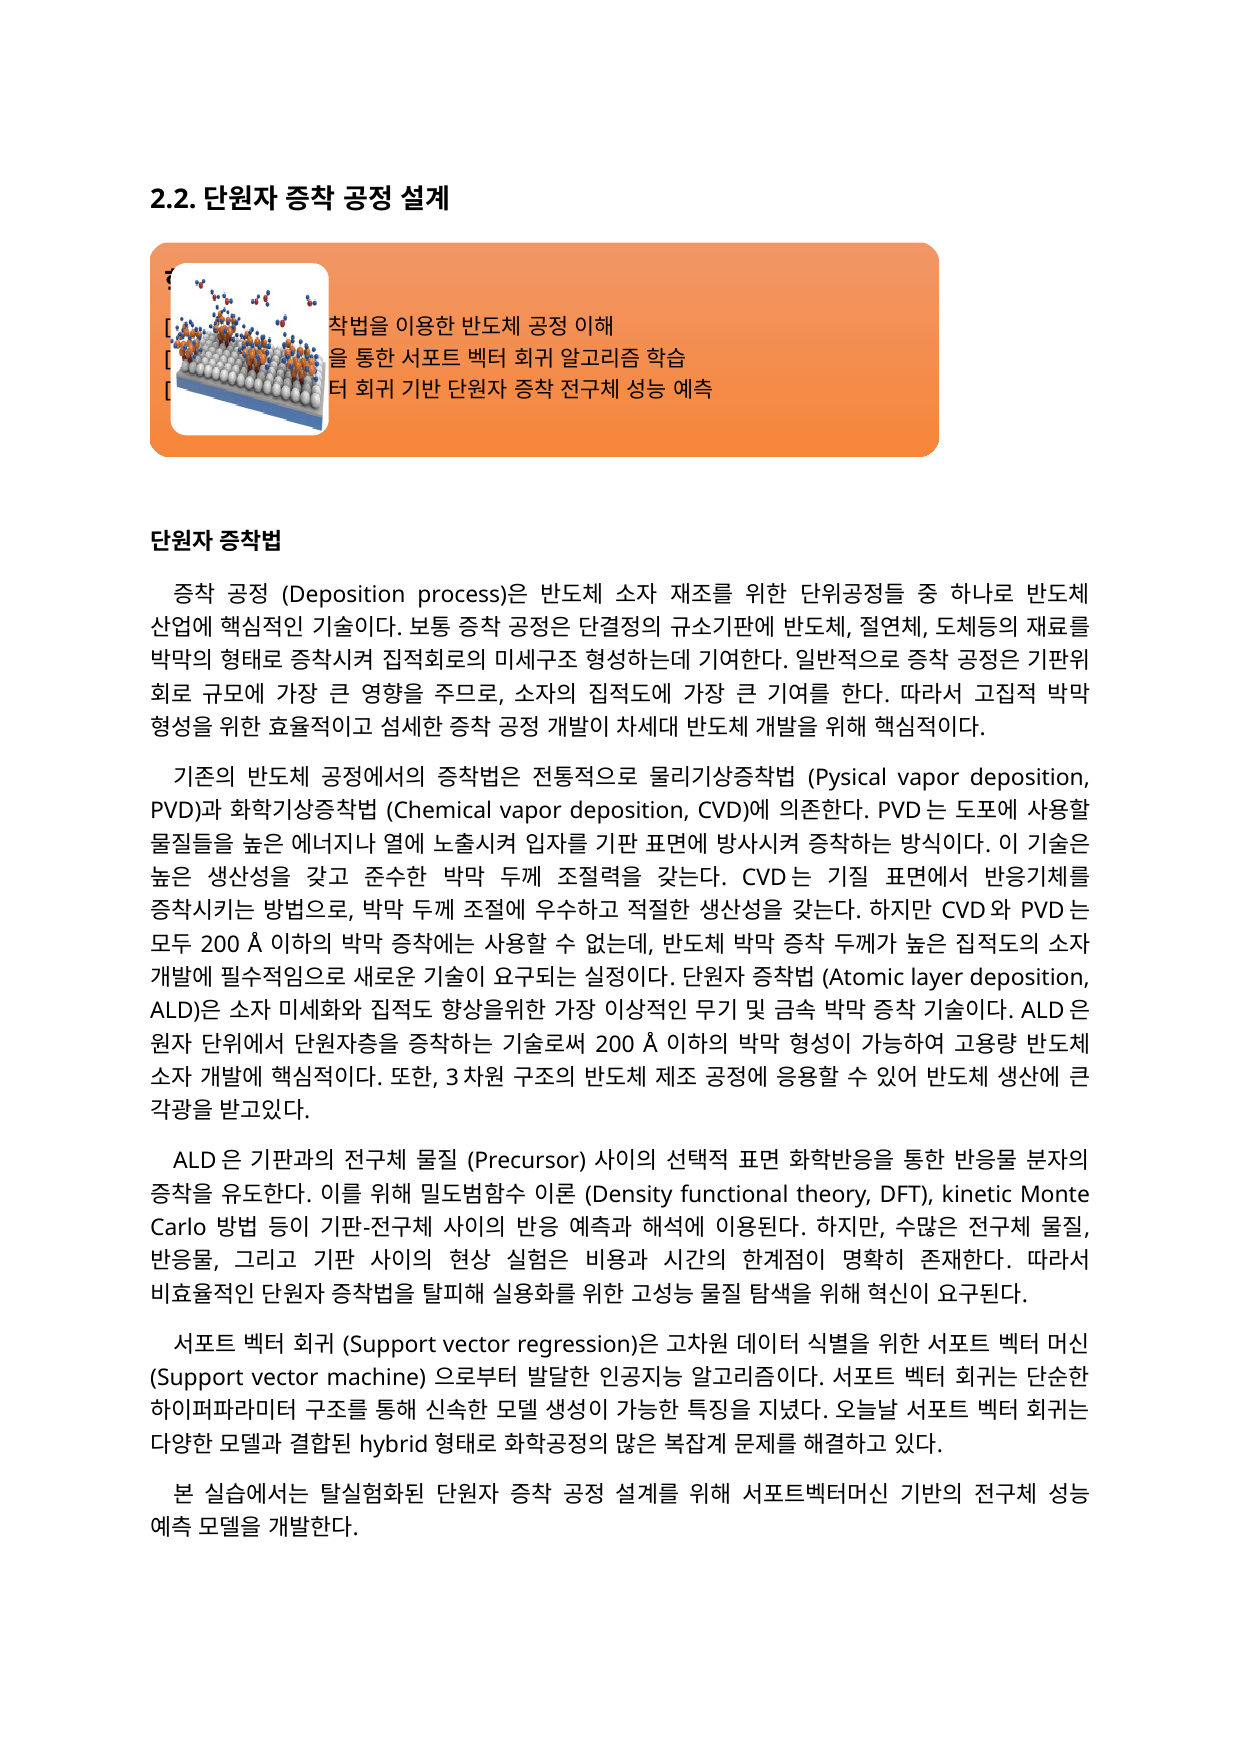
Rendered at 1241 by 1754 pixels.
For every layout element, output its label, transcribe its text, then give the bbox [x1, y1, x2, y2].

subtitle 2.2. 단원자 증착 공정 설계 [150, 177, 1090, 217]
subtitle 단원자 증착법 [150, 523, 1090, 556]
text ALD은 기판과의 전구체 물질 (Precursor) 사이의 선택적 표면 화학반응을 통한 반응물 분자의 증착을 유도한다. 이를 위해 밀도범함수 이론 (Density functional theory, DFT), kinetic Monte Carlo 방법 등이 기판-전구체 사이의 반응 예측과 해석에 이용된다. 하지만, 수많은 전구체 물질, 반응물, 그리고 기판 사이의 현상 실험은 비용과 시간의 한계점이 명확히 존재한다. 따라서 비효율적인 단원자 증착법을 탈피해 실용화를 위한 고성능 물질 탐색을 위해 혁신이 요구된다. [150, 1142, 1090, 1309]
text 기존의 반도체 공정에서의 증착법은 전통적으로 물리기상증착법 (Pysical vapor deposition, PVD)과 화학기상증착법 (Chemical vapor deposition, CVD)에 의존한다. PVD는 도포에 사용할 물질들을 높은 에너지나 열에 노출시켜 입자를 기판 표면에 방사시켜 증착하는 방식이다. 이 기술은 높은 생산성을 갖고 준수한 박막 두께 조절력을 갖는다. CVD는 기질 표면에서 반응기체를 증착시키는 방법으로, 박막 두께 조절에 우수하고 적절한 생산성을 갖는다. 하지만 CVD와 PVD는 모두 200 Å 이하의 박막 증착에는 사용할 수 없는데, 반도체 박막 증착 두께가 높은 집적도의 소자 개발에 필수적임으로 새로운 기술이 요구되는 실정이다. 단원자 증착법 (Atomic layer deposition, ALD)은 소자 미세화와 집적도 향상을위한 가장 이상적인 무기 및 금속 박막 증착 기술이다. ALD은 원자 단위에서 단원자층을 증착하는 기술로써 200 Å 이하의 박막 형성이 가능하여 고용량 반도체 소자 개발에 핵심적이다. 또한, 3차원 구조의 반도체 제조 공정에 응용할 수 있어 반도체 생산에 큰 각광을 받고있다. [150, 759, 1090, 1126]
text 본 실습에서는 탈실험화된 단원자 증착 공정 설계를 위해 서포트벡터머신 기반의 전구체 성능 예측 모델을 개발한다. [150, 1476, 1090, 1542]
picture [170, 263, 329, 436]
text 증착 공정 (Deposition process)은 반도체 소자 재조를 위한 단위공정들 중 하나로 반도체 산업에 핵심적인 기술이다. 보통 증착 공정은 단결정의 규소기판에 반도체, 절연체, 도체등의 재료를 박막의 형태로 증착시켜 집적회로의 미세구조 형성하는데 기여한다. 일반적으로 증착 공정은 기판위 회로 규모에 가장 큰 영향을 주므로, 소자의 집적도에 가장 큰 기여를 한다. 따라서 고집적 박막 형성을 위한 효율적이고 섬세한 증착 공정 개발이 차세대 반도체 개발을 위해 핵심적이다. [150, 576, 1090, 742]
text 서포트 벡터 회귀 (Support vector regression)은 고차원 데이터 식별을 위한 서포트 벡터 머신 (Support vector machine) 으로부터 발달한 인공지능 알고리즘이다. 서포트 벡터 회귀는 단순한 하이퍼파라미터 구조를 통해 신속한 모델 생성이 가능한 특징을 지녔다. 오늘날 서포트 벡터 회귀는 다양한 모델과 결합된 hybrid 형태로 화학공정의 많은 복잡계 문제를 해결하고 있다. [150, 1326, 1090, 1459]
